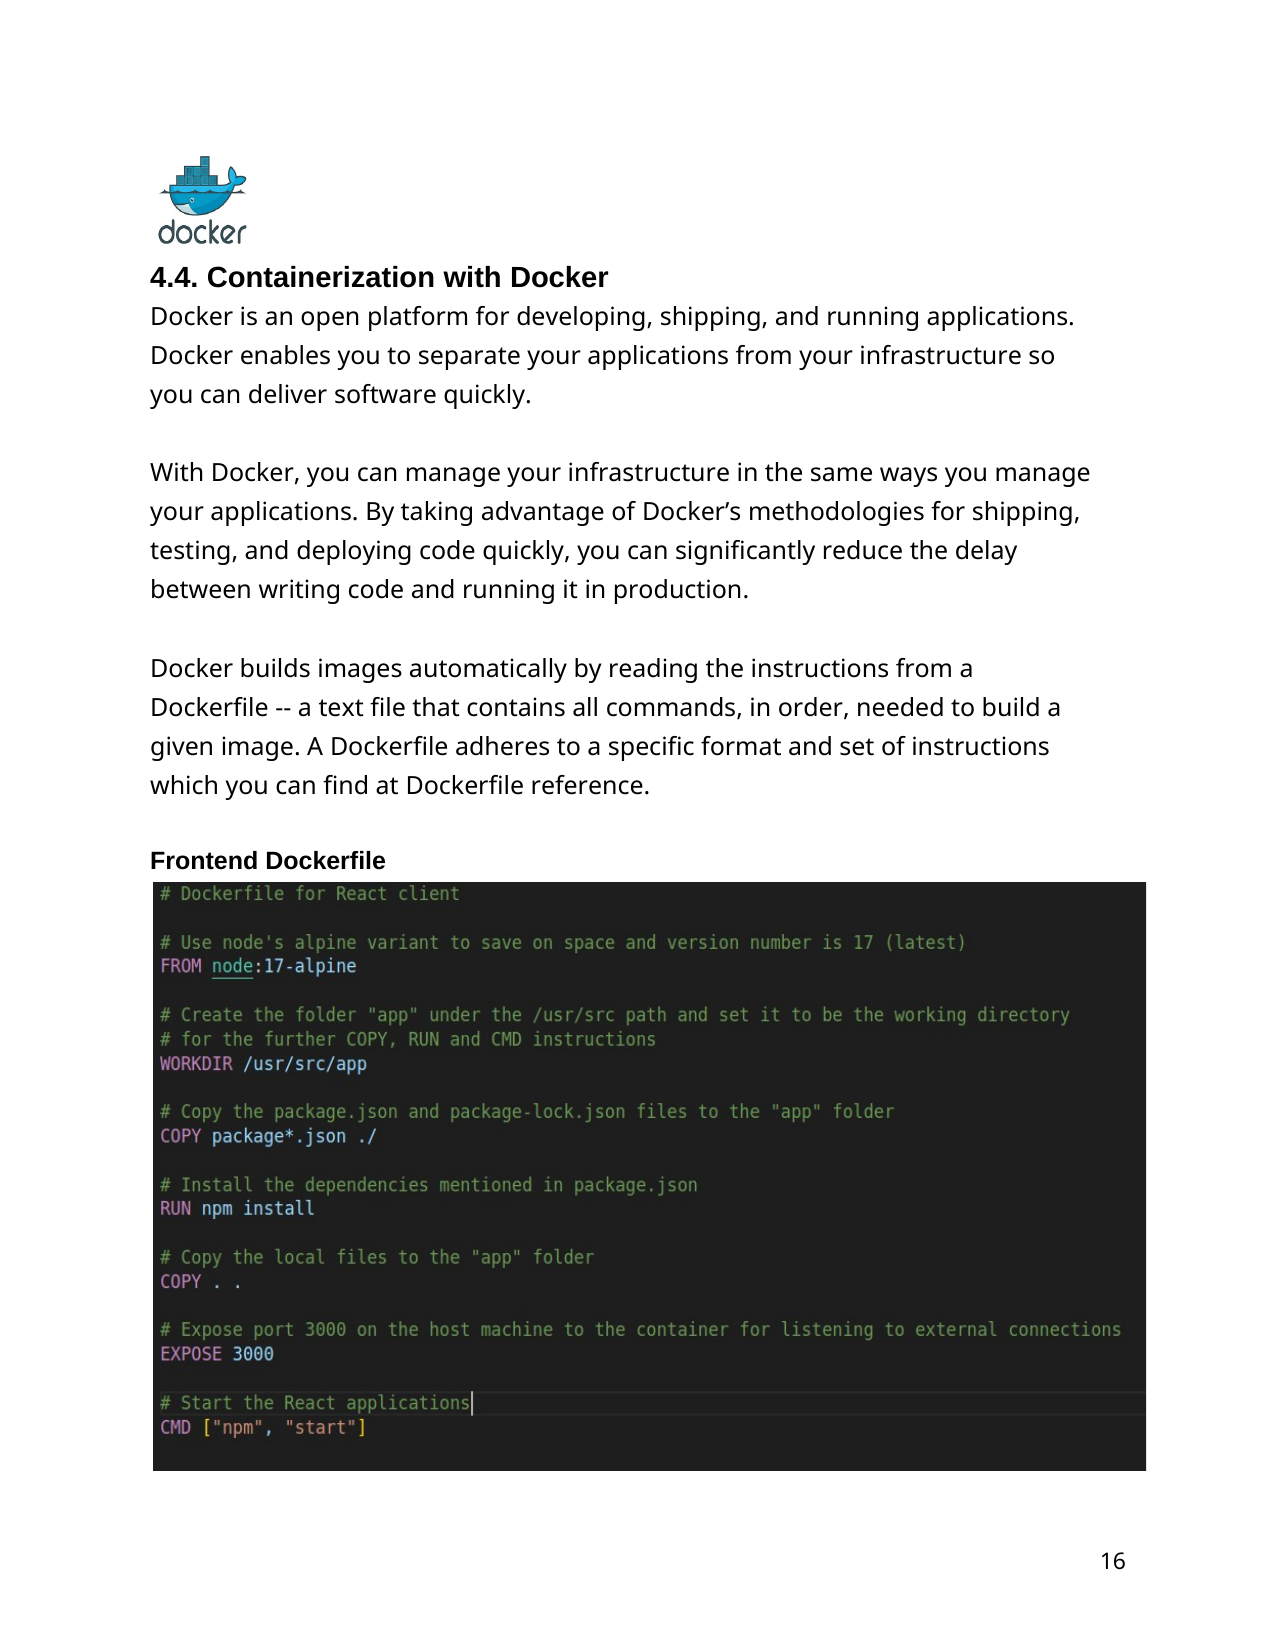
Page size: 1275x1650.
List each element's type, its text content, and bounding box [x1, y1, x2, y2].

subtitle Frontend Dockerfile [150, 846, 1264, 875]
text Docker builds images automatically by reading the instructions from a Dockerfile -- a text file that contains all commands, in order, needed to build a given image. A Dockerfile adheres to a specific format and set of instructions which you can find at Dockerfile reference. [150, 650, 1083, 802]
picture [158, 156, 247, 244]
subtitle Containerization with Docker [150, 259, 1264, 293]
text Docker is an open platform for developing, shipping, and running applications. Docker enables you to separate your applications from your infrastructure so you can deliver software quickly. [150, 298, 1100, 411]
text With Docker, you can manage your infrastructure in the same ways you manage your applications. By taking advantage of Docker’s methodologies for shipping, testing, and deploying code quickly, you can significantly reduce the delay between writing code and running it in production. [150, 455, 1120, 606]
picture [153, 882, 1147, 1471]
